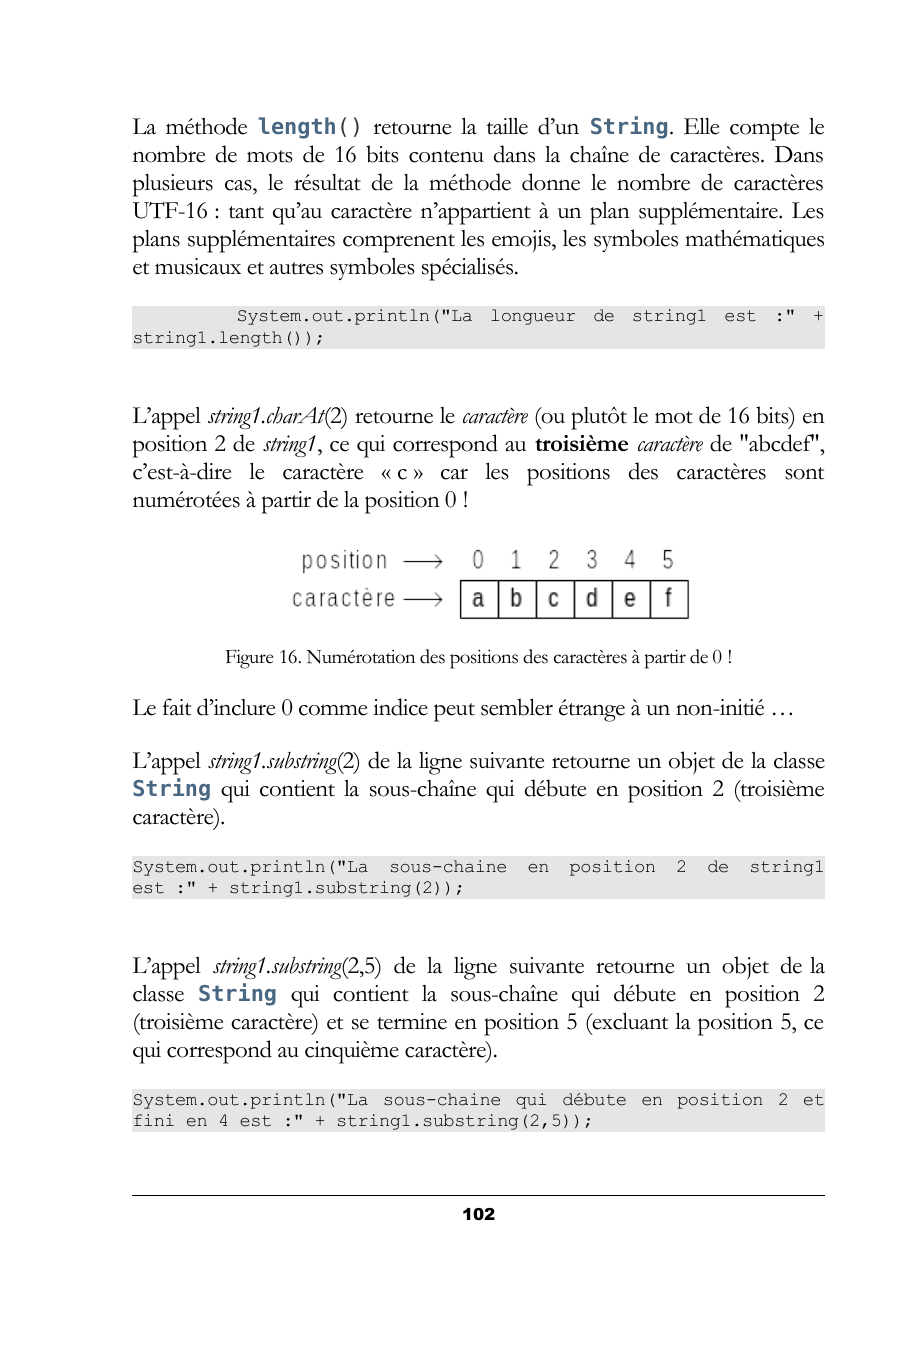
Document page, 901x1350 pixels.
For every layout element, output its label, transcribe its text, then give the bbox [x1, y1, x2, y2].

text System.out.println("La sous-chaine qui débute en position 2 et fini en 4 est :" + string1.substring(2,5)); [132, 1089, 825, 1132]
text L’appel string1.substring(2,5) de la ligne suivante retourne un objet de la classe String qui contient la sous-chaîne qui débute en position 2 (troisième caractère) et se termine en position 5 (excluant la position 5, ce qui correspond au cinquième caractère). [132, 952, 825, 1064]
text La méthode length() retourne la taille d’un String. Elle compte le nombre de mots de 16 bits contenu dans la chaîne de caractères. Dans plusieurs cas, le résultat de la méthode donne le nombre de caractères UTF-16 : tant qu’au caractère n’appartient à un plan supplémentaire. Les plans supplémentaires comprenent les emojis, les symboles mathématiques et musicaux et autres symboles spécialisés. [132, 112, 825, 281]
text Figure 16. Numérotation des positions des caractères à partir de 0 ! [132, 645, 825, 669]
text L’appel string1.charAt(2) retourne le caractère (ou plutôt le mot de 16 bits) en position 2 de string1, ce qui correspond au troisième caractère de "abcdef", c’est-à-dire le caractère « c » car les positions des caractères sont numérotées à partir de la position 0 ! [132, 402, 825, 514]
text Le fait d’inclure 0 comme indice peut sembler étrange à un non-initié … [132, 694, 825, 722]
text System.out.println("La longueur de string1 est :" + string1.length()); [132, 306, 825, 349]
text System.out.println("La sous-chaine en position 2 de string1 est :" + string1.substring(2)); [132, 856, 825, 899]
text L’appel string1.substring(2) de la ligne suivante retourne un objet de la classe String qui contient la sous-chaîne qui débute en position 2 (troisième caractère). [132, 747, 825, 831]
